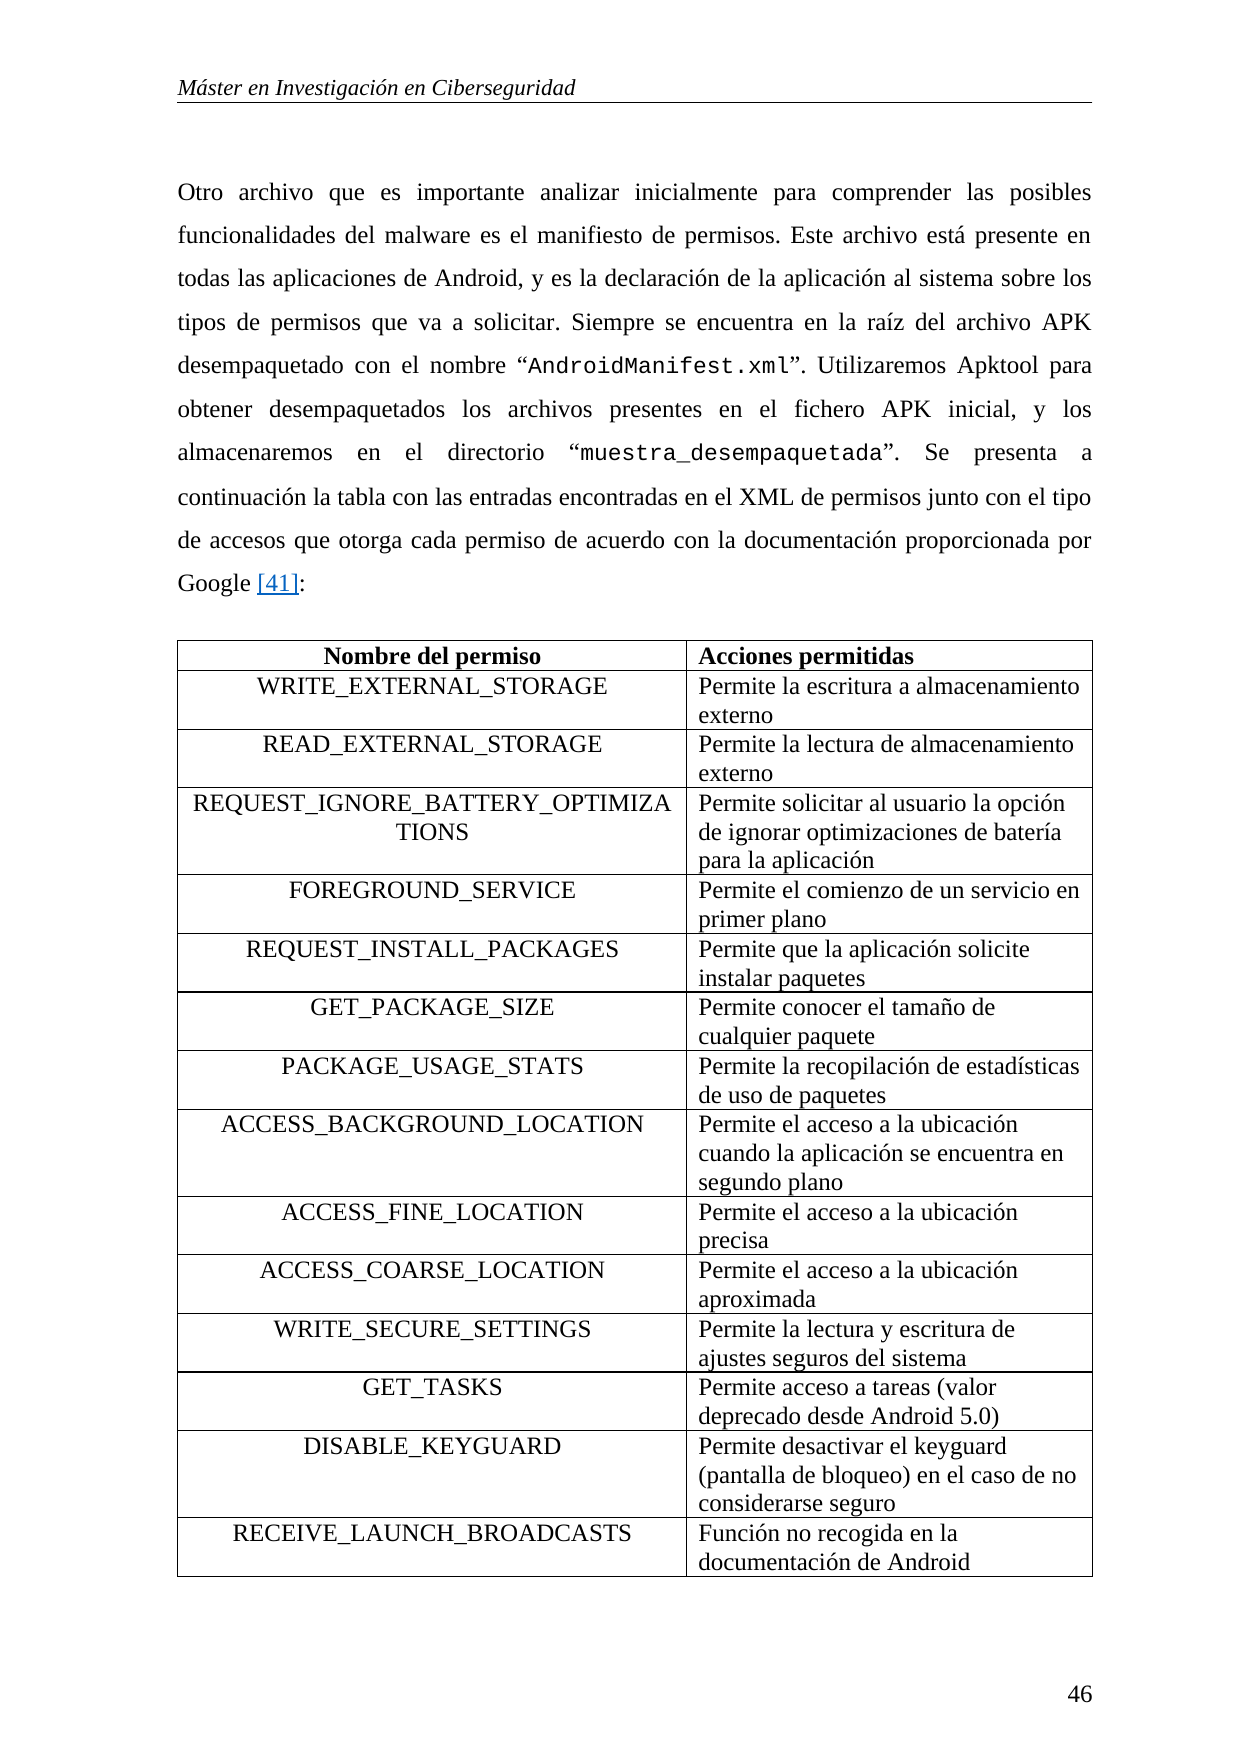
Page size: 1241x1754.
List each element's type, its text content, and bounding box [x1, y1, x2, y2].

table_cell Permite el acceso a la ubicación precisa [687, 1197, 1092, 1254]
table_cell REQUEST_IGNORE_BATTERY_OPTIMIZATIONS [178, 788, 686, 874]
table_cell Permite la escritura a almacenamiento externo [687, 671, 1092, 728]
table_cell Permite que la aplicación solicite instalar paquetes [687, 934, 1092, 991]
table_cell Función no recogida en la documentación de Android [687, 1518, 1092, 1576]
table_cell Permite el comienzo de un servicio en primer plano [687, 875, 1092, 933]
table_cell Permite acceso a tareas (valor deprecado desde Android 5.0) [687, 1373, 1092, 1430]
table_cell ACCESS_FINE_LOCATION [178, 1197, 686, 1254]
table_cell ACCESS_COARSE_LOCATION [178, 1255, 686, 1313]
table_cell GET_PACKAGE_SIZE [178, 993, 686, 1050]
table_cell RECEIVE_LAUNCH_BROADCASTS [178, 1518, 686, 1576]
table_cell FOREGROUND_SERVICE [178, 875, 686, 933]
table_cell Permite desactivar el keyguard (pantalla de bloqueo) en el caso de no considerarse seguro [687, 1431, 1092, 1517]
table_cell Permite la lectura de almacenamiento externo [687, 730, 1092, 787]
table_cell READ_EXTERNAL_STORAGE [178, 730, 686, 787]
table_header Nombre del permiso [178, 641, 686, 670]
table_header Acciones permitidas [687, 641, 1092, 670]
table_cell Permite solicitar al usuario la opción de ignorar optimizaciones de batería para la aplicación [687, 788, 1092, 874]
table_cell PACKAGE_USAGE_STATS [178, 1051, 686, 1108]
table_cell Permite el acceso a la ubicación aproximada [687, 1255, 1092, 1313]
table_cell WRITE_EXTERNAL_STORAGE [178, 671, 686, 728]
table_cell Permite el acceso a la ubicación cuando la aplicación se encuentra en segundo plano [687, 1110, 1092, 1196]
table_cell Permite la recopilación de estadísticas de uso de paquetes [687, 1051, 1092, 1108]
table_cell GET_TASKS [178, 1373, 686, 1430]
table_cell Permite conocer el tamaño de cualquier paquete [687, 993, 1092, 1050]
table_cell REQUEST_INSTALL_PACKAGES [178, 934, 686, 991]
table_cell DISABLE_KEYGUARD [178, 1431, 686, 1517]
table_cell WRITE_SECURE_SETTINGS [178, 1314, 686, 1371]
table_cell Permite la lectura y escritura de ajustes seguros del sistema [687, 1314, 1092, 1371]
text Otro archivo que es importante analizar inicialmente para comprender las posibles funcionalidades del malware es el manifiesto de permisos. Este archivo está presente en todas las aplicaciones de Android, y es la declaración de la aplicación al sistema sobre los tipos de permisos que va a solicitar. Siempre se encuentra en la raíz del archivo APK desempaquetado con el nombre “AndroidManifest.xml”. Utilizaremos Apktool para obtener desempaquetados los archivos presentes en el fichero APK inicial, y los almacenaremos en el directorio “muestra_desempaquetada”. Se presenta a continuación la tabla con las entradas encontradas en el XML de permisos junto con el tipo de accesos que otorga cada permiso de acuerdo con la documentación proporcionada por Google [41]: [177, 177, 1092, 597]
table_cell ACCESS_BACKGROUND_LOCATION [178, 1110, 686, 1196]
